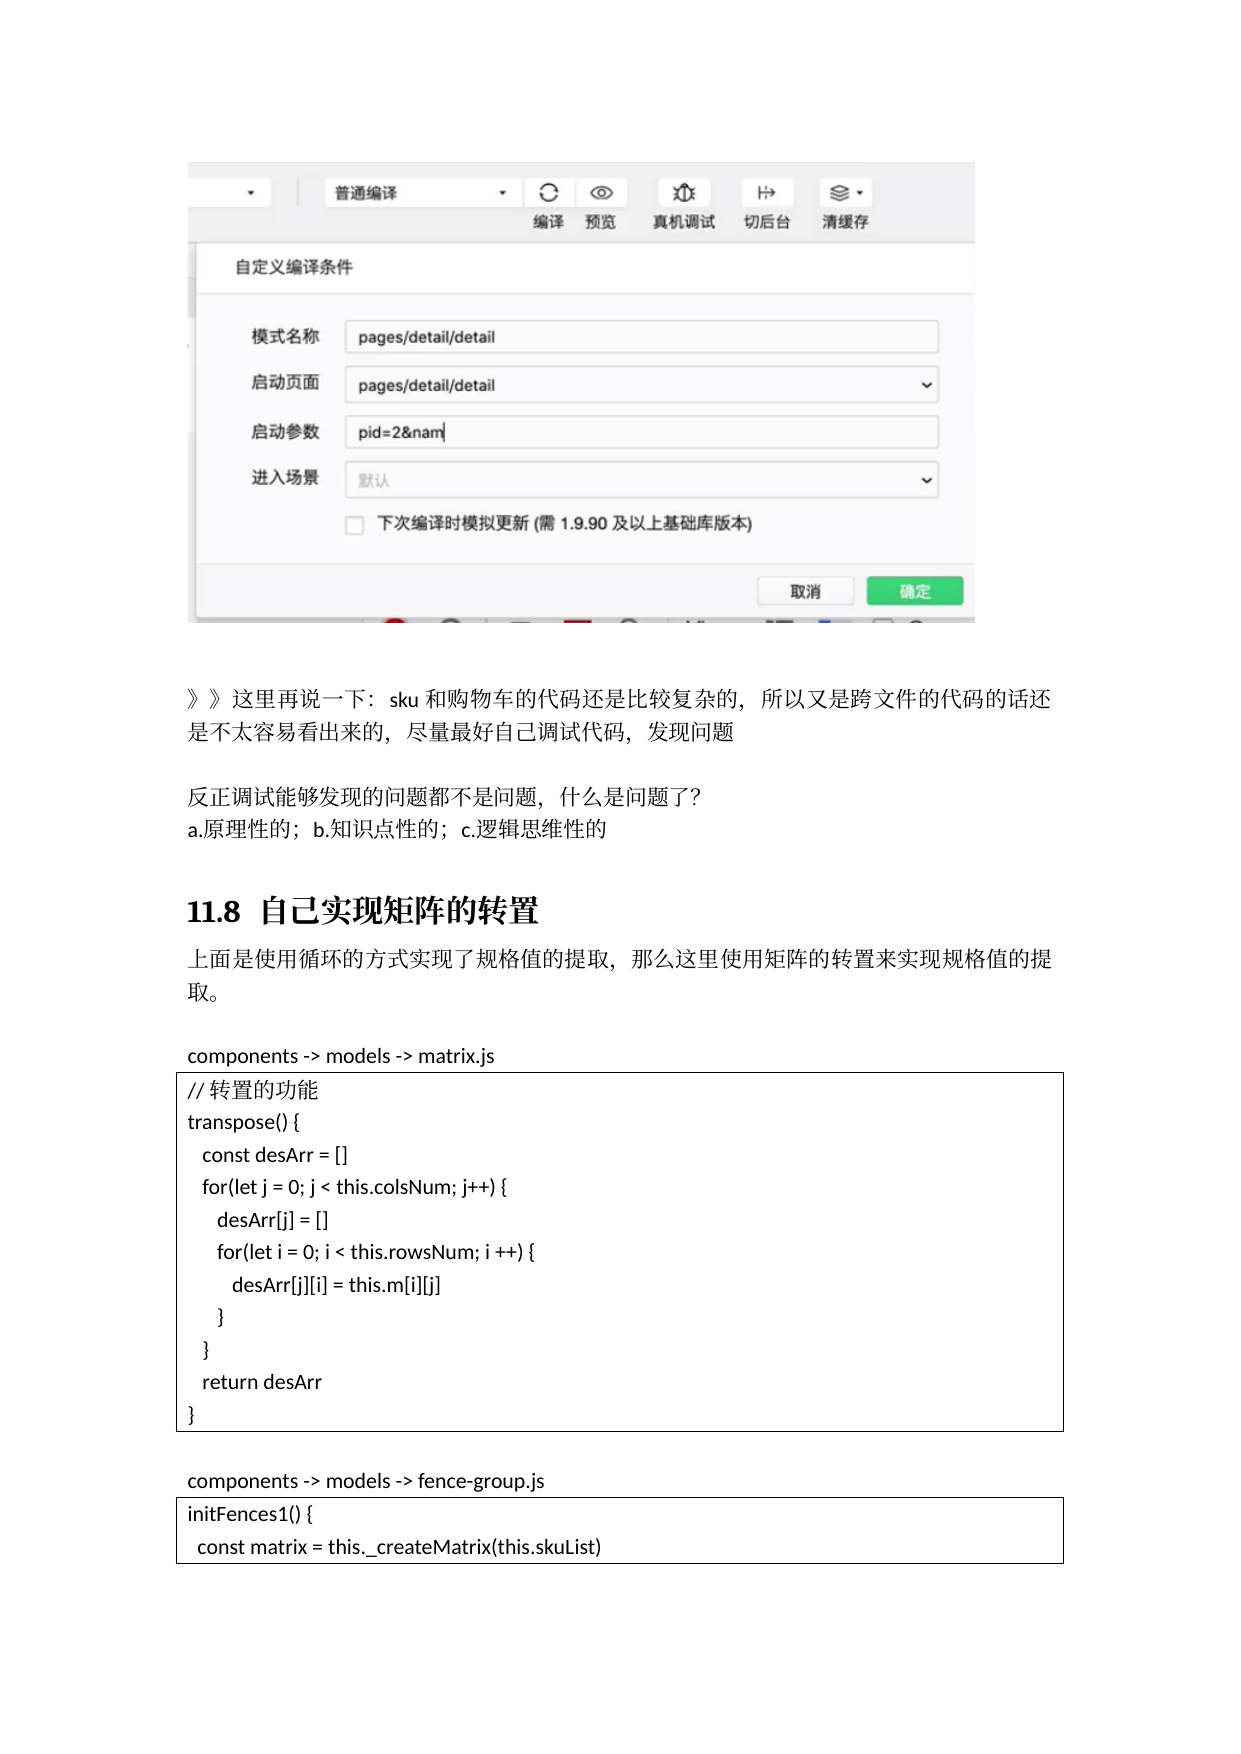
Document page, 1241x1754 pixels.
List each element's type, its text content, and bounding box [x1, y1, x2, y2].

text components -> models -> matrix.js [187, 1039, 1053, 1072]
text 》》这里再说一下：sku 和购物车的代码还是比较复杂的，所以又是跨文件的代码的话还是不太容易看出来的，尽量最好自己调试代码，发现问题 [187, 682, 1053, 747]
table_header // 转置的功能 transpose() { const desArr = [] for(let j = 0; j < this.colsNum; j++) { desArr[j] = [] for(let i = 0; i < this.rowsNum; i ++) { desArr[j][i] = this.m[i][j] } } return desArr } [177, 1073, 1063, 1431]
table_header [177, 1498, 1063, 1563]
picture [187, 162, 976, 623]
text 反正调试能够发现的问题都不是问题，什么是问题了？ [187, 779, 1053, 812]
subtitle 自己实现矩阵的转置 [187, 877, 1053, 942]
text components -> models -> fence-group.js [187, 1464, 1053, 1497]
text 上面是使用循环的方式实现了规格值的提取，那么这里使用矩阵的转置来实现规格值的提取。 [187, 942, 1053, 1007]
text a.原理性的；b.知识点性的；c.逻辑思维性的 [187, 812, 1053, 844]
